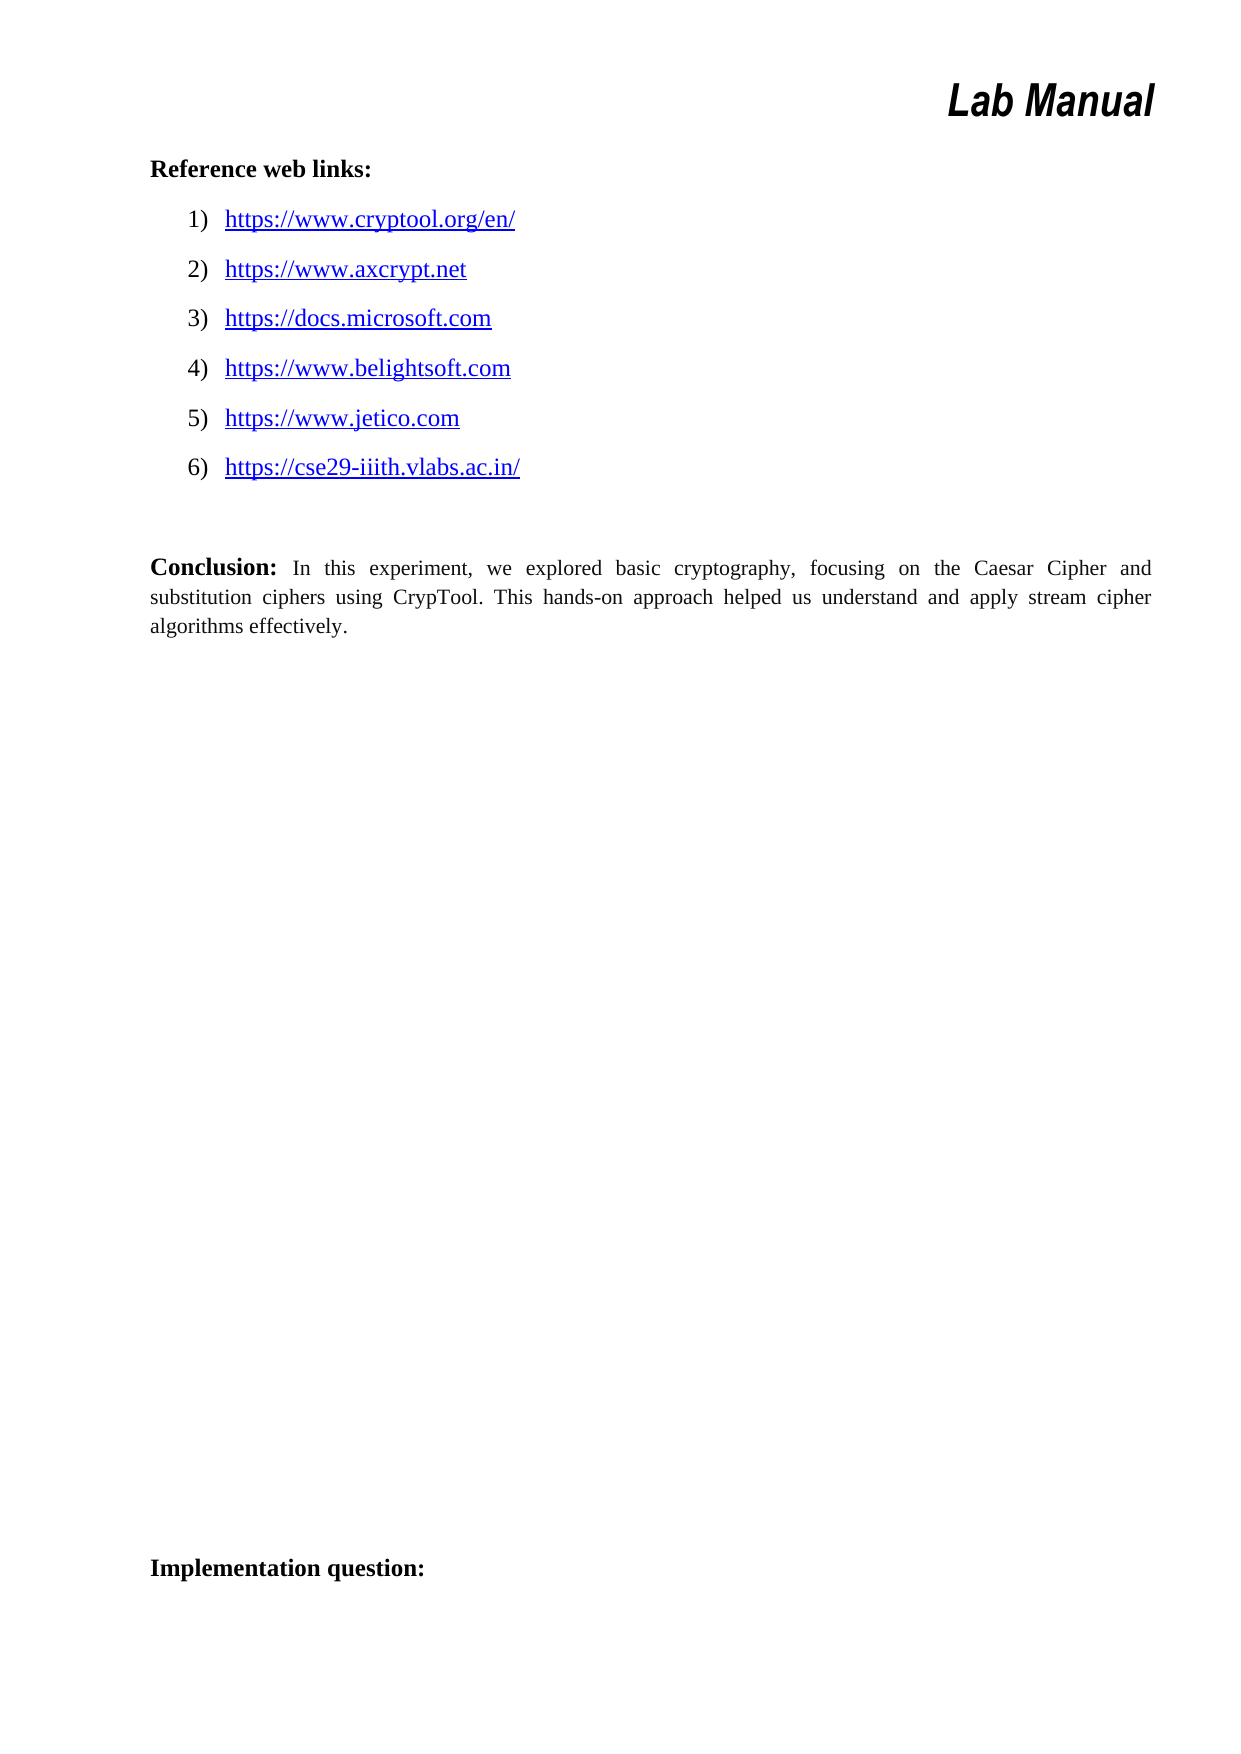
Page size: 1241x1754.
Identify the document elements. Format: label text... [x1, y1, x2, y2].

text Implementation question: [150, 1553, 1153, 1582]
text Conclusion: In this experiment, we explored basic cryptography, focusing on the Caesar Cipher and substitution ciphers using CrypTool. This hands-on approach helped us understand and apply stream cipher algorithms effectively. [150, 552, 1153, 638]
list https://www.belightsoft.com [187, 353, 1153, 382]
list https://www.jetico.com [187, 403, 1153, 432]
list https://cse29-iiith.vlabs.ac.in/ [187, 452, 1153, 481]
list https://www.axcrypt.net [187, 254, 1153, 282]
list https://docs.microsoft.com [187, 303, 1153, 332]
text Reference web links: [150, 154, 1153, 183]
list https://www.cryptool.org/en/ [187, 204, 1153, 233]
